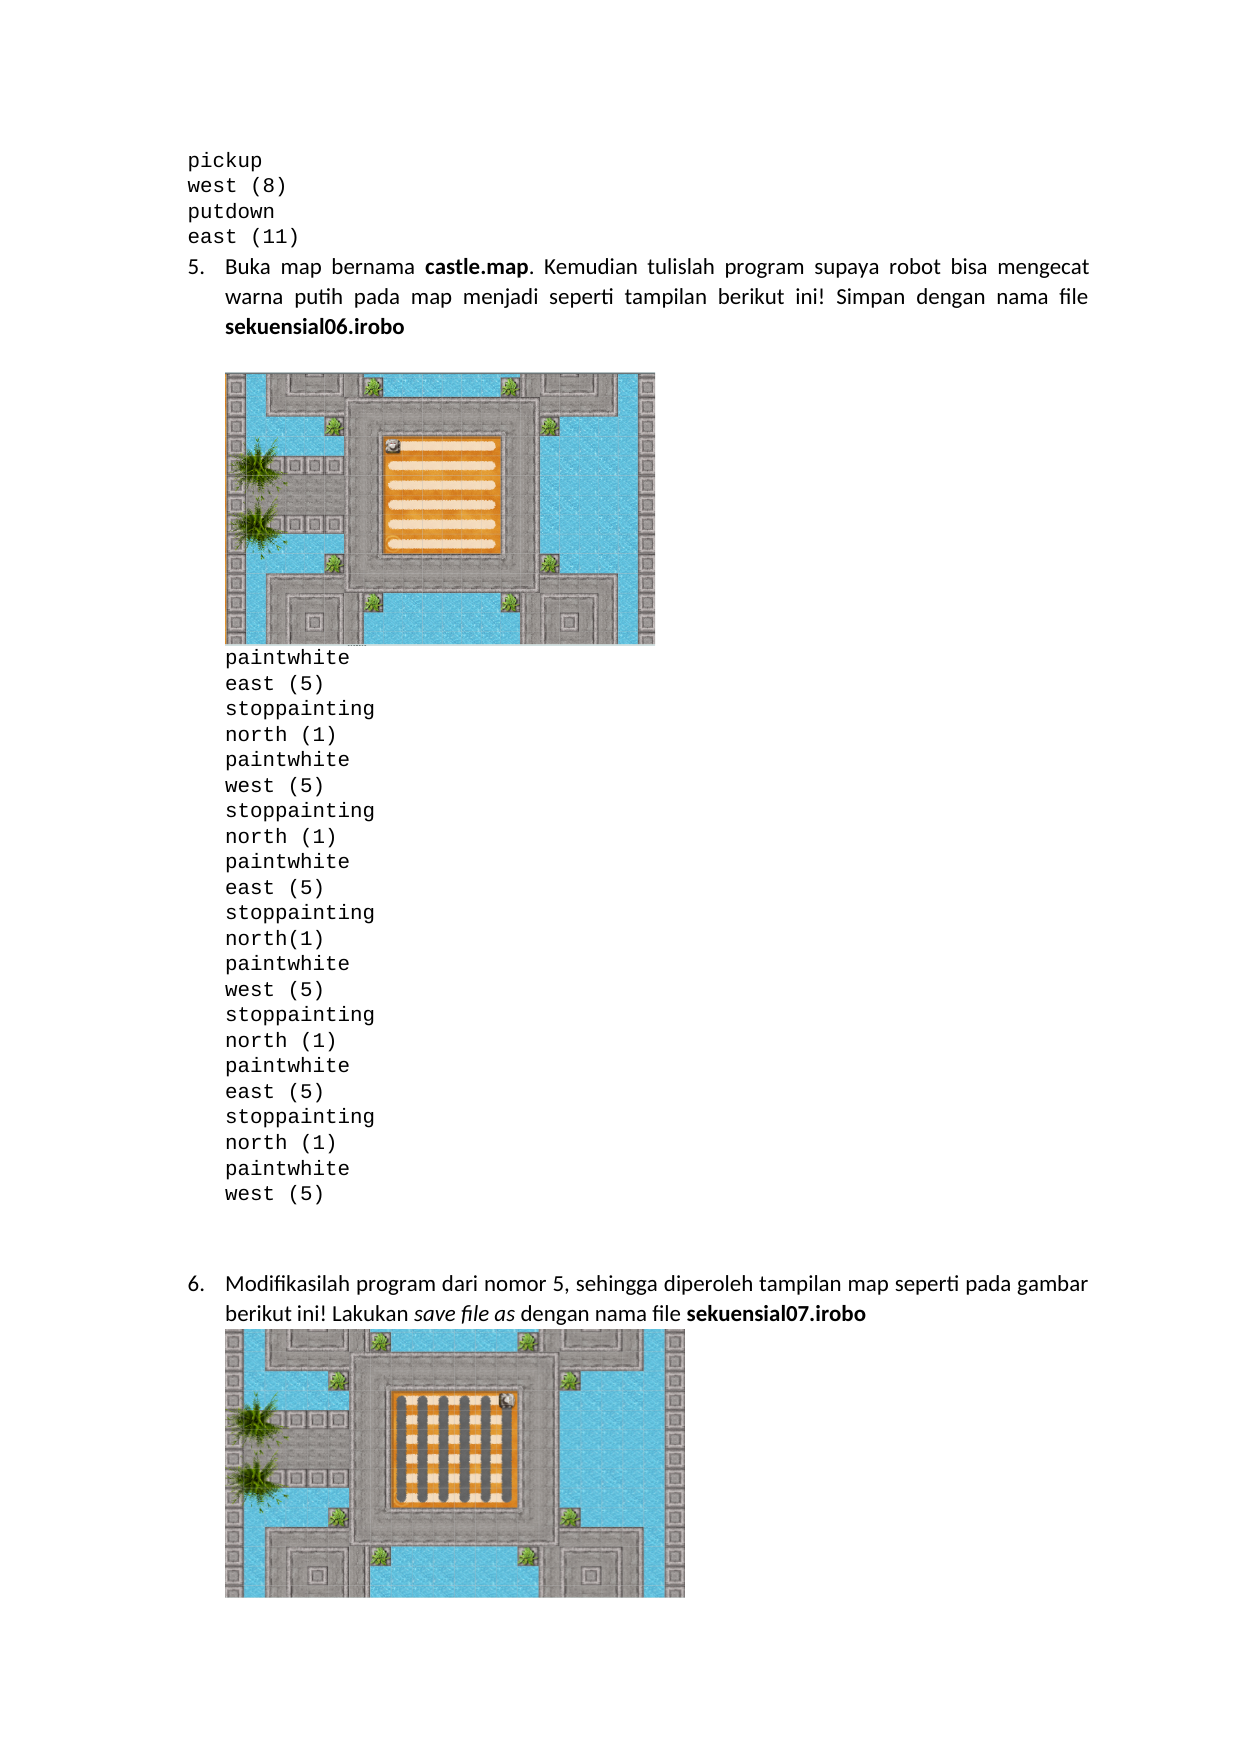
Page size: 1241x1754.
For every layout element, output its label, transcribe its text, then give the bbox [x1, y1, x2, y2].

list paintwhite [225, 749, 1090, 773]
list north (1) [225, 1030, 1090, 1054]
list stoppainting [225, 1004, 1090, 1028]
list east (5) [225, 673, 1090, 696]
list north (1) [225, 826, 1090, 849]
list paintwhite [225, 647, 1090, 671]
list west (5) [225, 979, 1090, 1003]
list stoppainting [225, 1107, 1090, 1130]
list paintwhite [225, 1158, 1090, 1181]
list north (1) [225, 1132, 1090, 1156]
list Buka map bernama castle.map. Kemudian tulislah program supaya robot bisa mengecat warna putih pada map menjadi seperti tampilan berikut ini! Simpan dengan nama file sekuensial06.irobo [187, 252, 1090, 341]
text pickup [187, 150, 1090, 174]
text west (8) [187, 176, 1090, 199]
list west (5) [225, 775, 1090, 798]
text east (11) [187, 227, 1090, 250]
list north(1) [225, 928, 1090, 952]
list paintwhite [225, 953, 1090, 977]
list Modifikasilah program dari nomor 5, sehingga diperoleh tampilan map seperti pada gambar berikut ini! Lakukan save file as dengan nama file sekuensial07.irobo [187, 1269, 1090, 1327]
list east (5) [225, 1081, 1090, 1105]
list stoppainting [225, 902, 1090, 926]
text putdown [187, 201, 1090, 225]
list paintwhite [225, 1056, 1090, 1079]
picture [225, 372, 656, 646]
list north (1) [225, 724, 1090, 747]
list paintwhite [225, 851, 1090, 875]
list stoppainting [225, 698, 1090, 722]
list east (5) [225, 877, 1090, 901]
picture [225, 1329, 685, 1598]
list west (5) [225, 1183, 1090, 1207]
list stoppainting [225, 800, 1090, 824]
